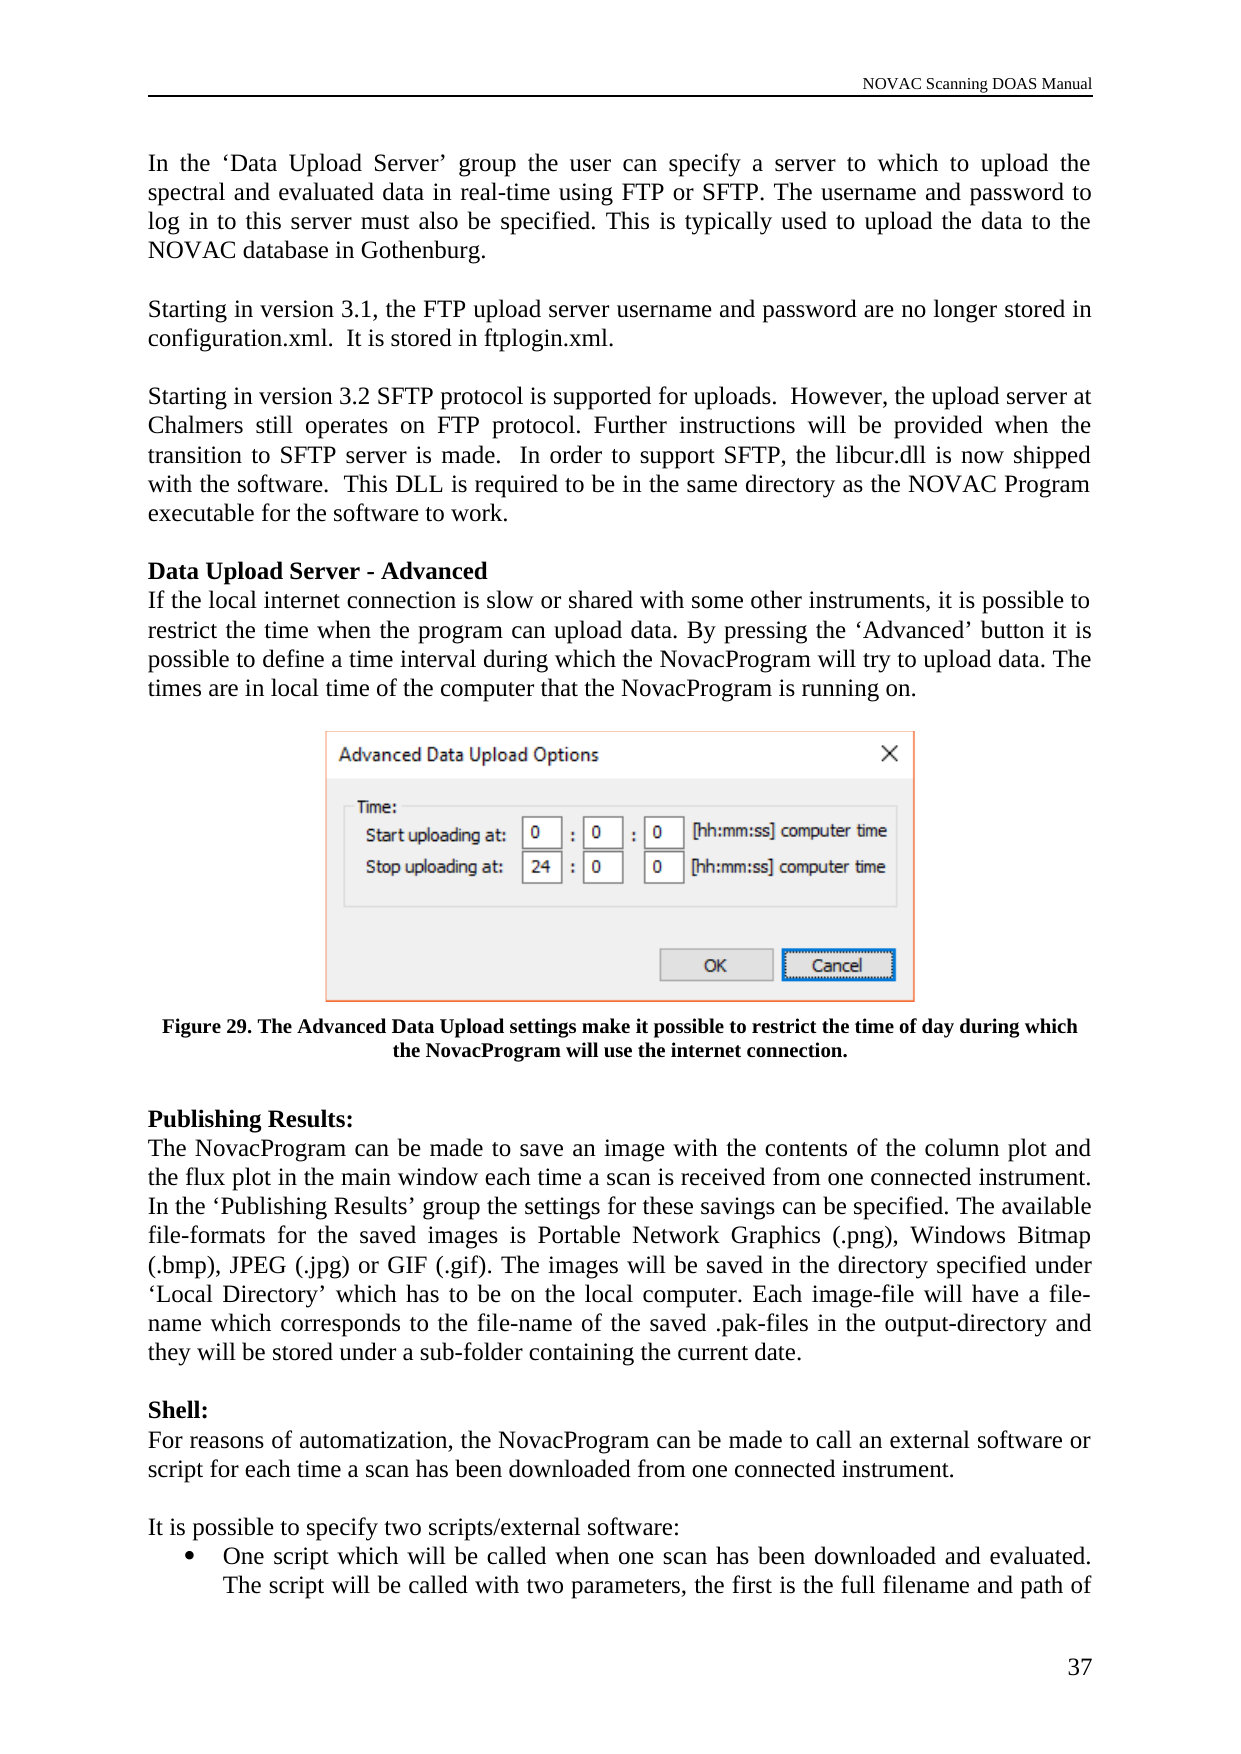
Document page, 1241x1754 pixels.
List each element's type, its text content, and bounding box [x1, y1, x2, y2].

text In the ‘Data Upload Server’ group the user can specify a server to which to upload the spectral and evaluated data in real-time using FTP or SFTP. The username and password to log in to this server must also be specified. This is typically used to upload the data to the NOVAC database in Gothenburg. [148, 148, 1093, 264]
text For reasons of automatization, the NovacProgram can be made to call an external software or script for each time a scan has been downloaded from one connected instrument. [148, 1424, 1093, 1483]
text Starting in version 3.1, the FTP upload server username and password are no longer stored in configuration.xml. It is stored in ftplogin.xml. [148, 293, 1093, 352]
text Shell: [148, 1395, 1093, 1424]
text If the local internet connection is slow or shared with some other instruments, it is possible to restrict the time when the program can upload data. By pressing the ‘Advanced’ button it is possible to define a time interval during which the NovacProgram will try to upload data. The times are in local time of the computer that the NovacProgram is running on. [148, 585, 1093, 702]
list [185, 1541, 1093, 1599]
picture [325, 731, 915, 1002]
text Figure 29. The Advanced Data Upload settings make it possible to restrict the time of day during which the NovacProgram will use the internet connection. [148, 1014, 1093, 1062]
text It is possible to specify two scripts/external software: [148, 1512, 1093, 1541]
text Publishing Results: [148, 1103, 1093, 1133]
text Data Upload Server - Advanced [148, 556, 1093, 585]
text Starting in version 3.2 SFTP protocol is supported for uploads. However, the upload server at Chalmers still operates on FTP protocol. Further instructions will be provided when the transition to SFTP server is made. In order to support SFTP, the libcur.dll is now shipped with the software. This DLL is required to be in the same directory as the NOVAC Program executable for the software to work. [148, 381, 1093, 527]
text The NovacProgram can be made to save an image with the contents of the column plot and the flux plot in the main window each time a scan is received from one connected instrument. In the ‘Publishing Results’ group the settings for these savings can be specified. The available file-formats for the saved images is Portable Network Graphics (.png), Windows Bitmap (.bmp), JPEG (.jpg) or GIF (.gif). The images will be saved in the directory specified under ‘Local Directory’ which has to be on the local computer. Each image-file will have a file-name which corresponds to the file-name of the saved .pak-files in the output-directory and they will be stored under a sub-folder containing the current date. [148, 1133, 1093, 1366]
